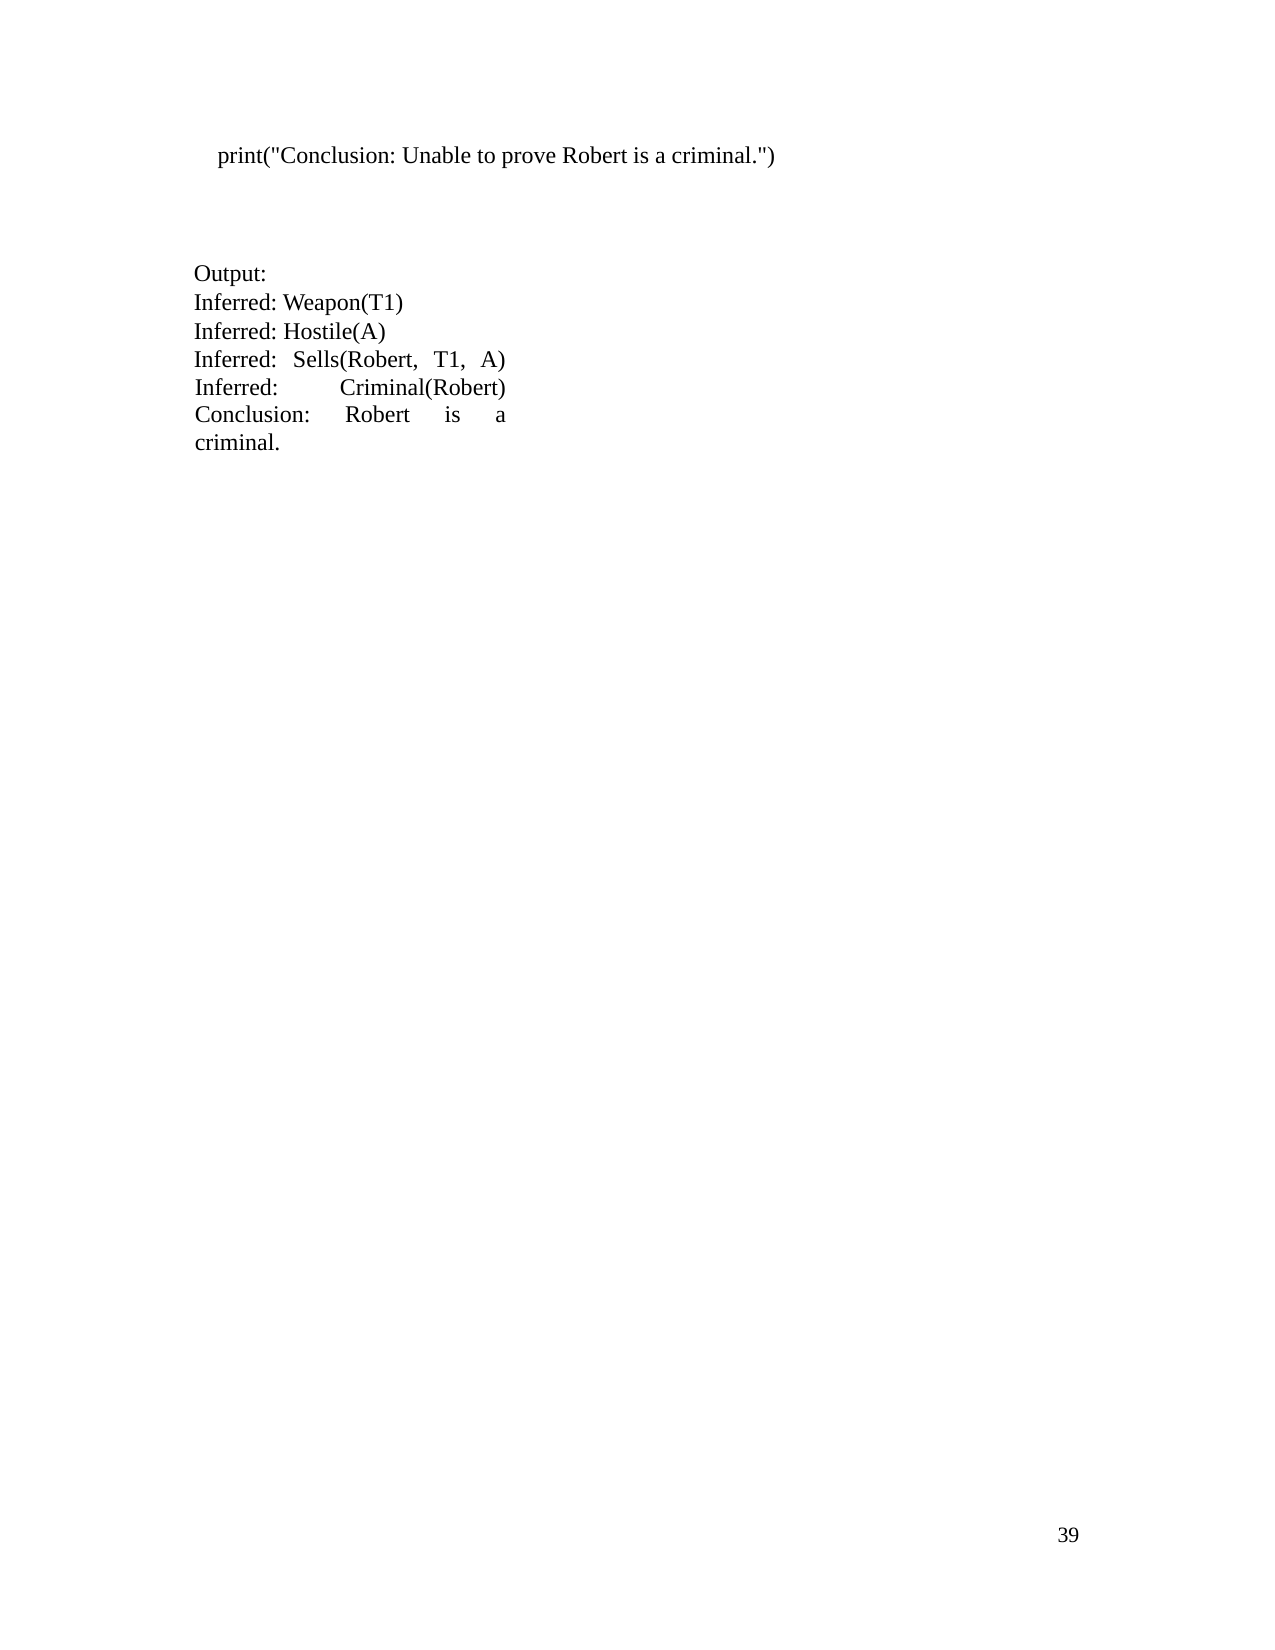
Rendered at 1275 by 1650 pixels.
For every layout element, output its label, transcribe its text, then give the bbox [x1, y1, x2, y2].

text Inferred: Sells(Robert, T1, A) Inferred: Criminal(Robert) Conclusion: Robert is a criminal. [193, 346, 506, 455]
text Inferred: Hostile(A) [193, 317, 1076, 344]
text Inferred: Weapon(T1) [193, 288, 1076, 316]
text Output: [193, 259, 1076, 287]
text print("Conclusion: Unable to prove Robert is a criminal.") [193, 141, 1076, 169]
